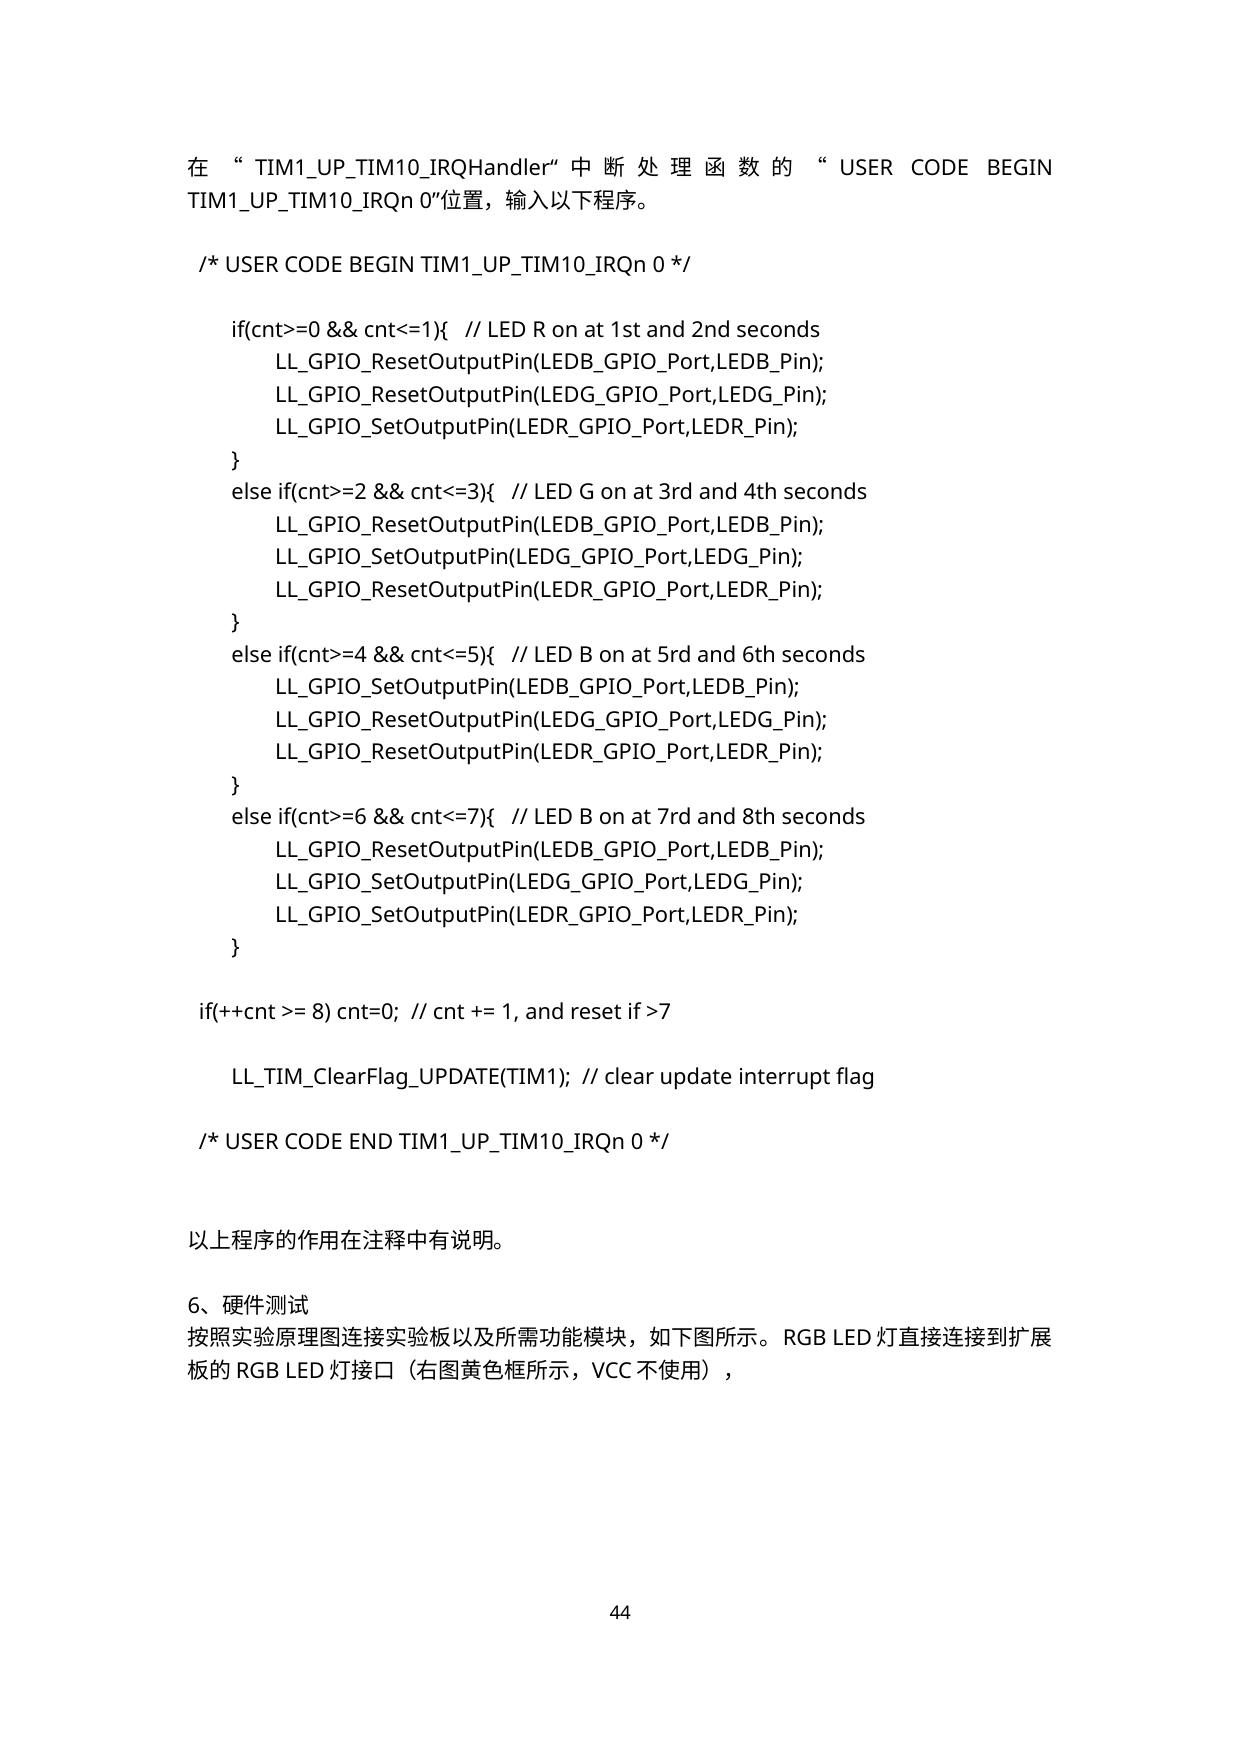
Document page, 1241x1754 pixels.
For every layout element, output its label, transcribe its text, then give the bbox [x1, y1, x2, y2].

text LL_TIM_ClearFlag_UPDATE(TIM1); // clear update interrupt flag [187, 1060, 1053, 1092]
text LL_GPIO_SetOutputPin(LEDR_GPIO_Port,LEDR_Pin); [187, 897, 1053, 930]
text } [187, 442, 1053, 475]
text } [187, 930, 1053, 962]
text LL_GPIO_SetOutputPin(LEDB_GPIO_Port,LEDB_Pin); [187, 670, 1053, 702]
text LL_GPIO_ResetOutputPin(LEDR_GPIO_Port,LEDR_Pin); [187, 572, 1053, 605]
text /* USER CODE END TIM1_UP_TIM10_IRQn 0 */ [187, 1125, 1053, 1157]
text LL_GPIO_SetOutputPin(LEDR_GPIO_Port,LEDR_Pin); [187, 410, 1053, 442]
text /* USER CODE BEGIN TIM1_UP_TIM10_IRQn 0 */ [187, 247, 1053, 280]
text LL_GPIO_ResetOutputPin(LEDB_GPIO_Port,LEDB_Pin); [187, 832, 1053, 865]
text LL_GPIO_SetOutputPin(LEDG_GPIO_Port,LEDG_Pin); [187, 540, 1053, 572]
text 按照实验原理图连接实验板以及所需功能模块，如下图所示。RGB LED灯直接连接到扩展板的RGB LED灯接口（右图黄色框所示，VCC不使用）， [187, 1320, 1053, 1385]
text LL_GPIO_SetOutputPin(LEDG_GPIO_Port,LEDG_Pin); [187, 865, 1053, 897]
text } [187, 767, 1053, 800]
text LL_GPIO_ResetOutputPin(LEDG_GPIO_Port,LEDG_Pin); [187, 702, 1053, 735]
text else if(cnt>=4 && cnt<=5){ // LED B on at 5rd and 6th seconds [187, 637, 1053, 670]
text else if(cnt>=6 && cnt<=7){ // LED B on at 7rd and 8th seconds [187, 800, 1053, 832]
text LL_GPIO_ResetOutputPin(LEDB_GPIO_Port,LEDB_Pin); [187, 345, 1053, 377]
text } [187, 605, 1053, 637]
text LL_GPIO_ResetOutputPin(LEDB_GPIO_Port,LEDB_Pin); [187, 507, 1053, 540]
text LL_GPIO_ResetOutputPin(LEDR_GPIO_Port,LEDR_Pin); [187, 735, 1053, 767]
text if(++cnt >= 8) cnt=0; // cnt += 1, and reset if >7 [187, 995, 1053, 1027]
text if(cnt>=0 && cnt<=1){ // LED R on at 1st and 2nd seconds [187, 312, 1053, 345]
text 6、硬件测试 [187, 1287, 1053, 1320]
text 以上程序的作用在注释中有说明。 [187, 1222, 1053, 1255]
text LL_GPIO_ResetOutputPin(LEDG_GPIO_Port,LEDG_Pin); [187, 377, 1053, 410]
text 在“TIM1_UP_TIM10_IRQHandler“中断处理函数的“USER CODE BEGIN TIM1_UP_TIM10_IRQn 0”位置，输入以下程序。 [187, 150, 1053, 215]
text else if(cnt>=2 && cnt<=3){ // LED G on at 3rd and 4th seconds [187, 475, 1053, 507]
